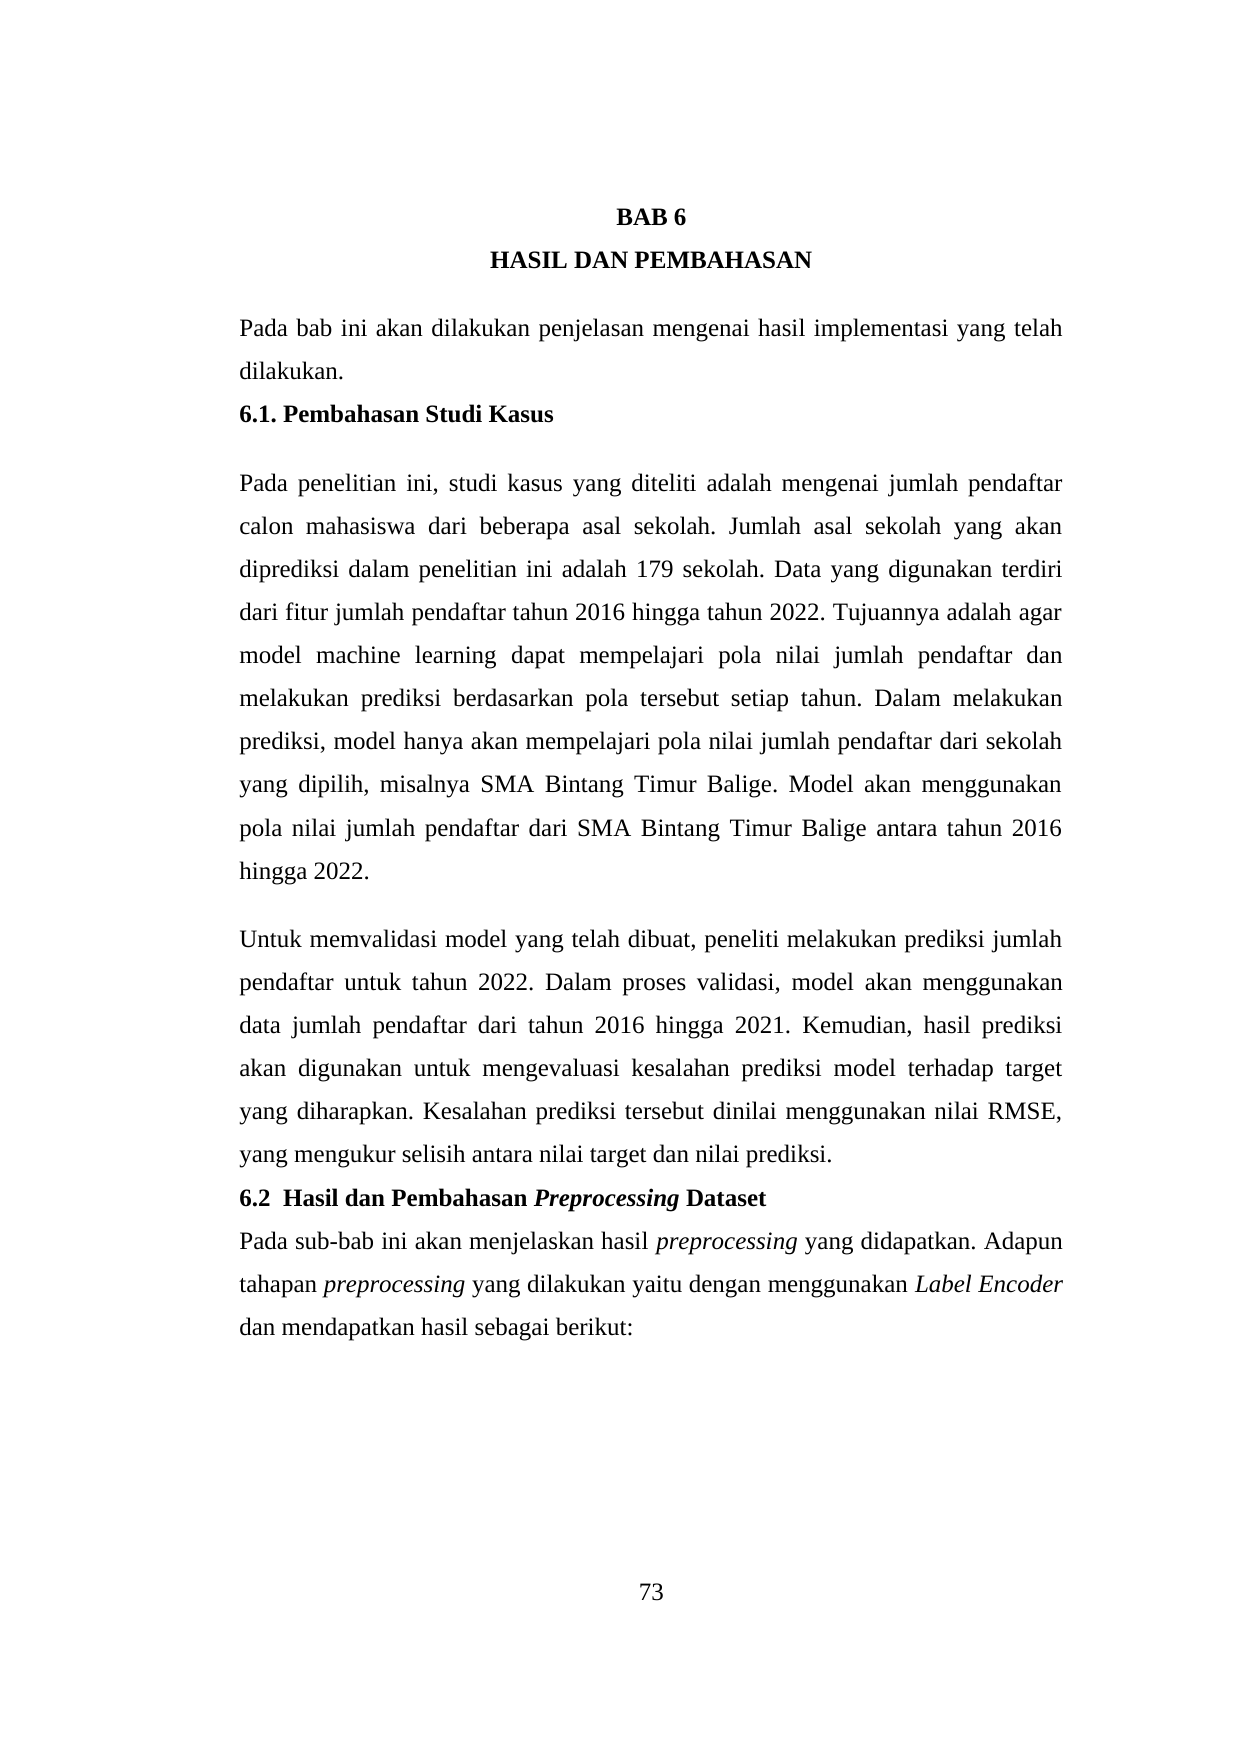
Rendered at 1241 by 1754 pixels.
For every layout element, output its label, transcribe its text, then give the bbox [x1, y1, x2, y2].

subtitle BAB 6 HASIL DAN PEMBAHASAN [239, 202, 1063, 274]
subtitle 6.1. Pembahasan Studi Kasus [239, 399, 1063, 428]
subtitle 6.2 Hasil dan Pembahasan Preprocessing Dataset [239, 1183, 1063, 1211]
text Pada bab ini akan dilakukan penjelasan mengenai hasil implementasi yang telah dilakukan. [239, 313, 1063, 385]
text Untuk memvalidasi model yang telah dibuat, peneliti melakukan prediksi jumlah pendaftar untuk tahun 2022. Dalam proses validasi, model akan menggunakan data jumlah pendaftar dari tahun 2016 hingga 2021. Kemudian, hasil prediksi akan digunakan untuk mengevaluasi kesalahan prediksi model terhadap target yang diharapkan. Kesalahan prediksi tersebut dinilai menggunakan nilai RMSE, yang mengukur selisih antara nilai target dan nilai prediksi. [239, 924, 1063, 1168]
text Pada penelitian ini, studi kasus yang diteliti adalah mengenai jumlah pendaftar calon mahasiswa dari beberapa asal sekolah. Jumlah asal sekolah yang akan diprediksi dalam penelitian ini adalah 179 sekolah. Data yang digunakan terdiri dari fitur jumlah pendaftar tahun 2016 hingga tahun 2022. Tujuannya adalah agar model machine learning dapat mempelajari pola nilai jumlah pendaftar dan melakukan prediksi berdasarkan pola tersebut setiap tahun. Dalam melakukan prediksi, model hanya akan mempelajari pola nilai jumlah pendaftar dari sekolah yang dipilih, misalnya SMA Bintang Timur Balige. Model akan menggunakan pola nilai jumlah pendaftar dari SMA Bintang Timur Balige antara tahun 2016 hingga 2022. [239, 468, 1063, 884]
text Pada sub-bab ini akan menjelaskan hasil preprocessing yang didapatkan. Adapun tahapan preprocessing yang dilakukan yaitu dengan menggunakan Label Encoder dan mendapatkan hasil sebagai berikut: [239, 1226, 1063, 1341]
